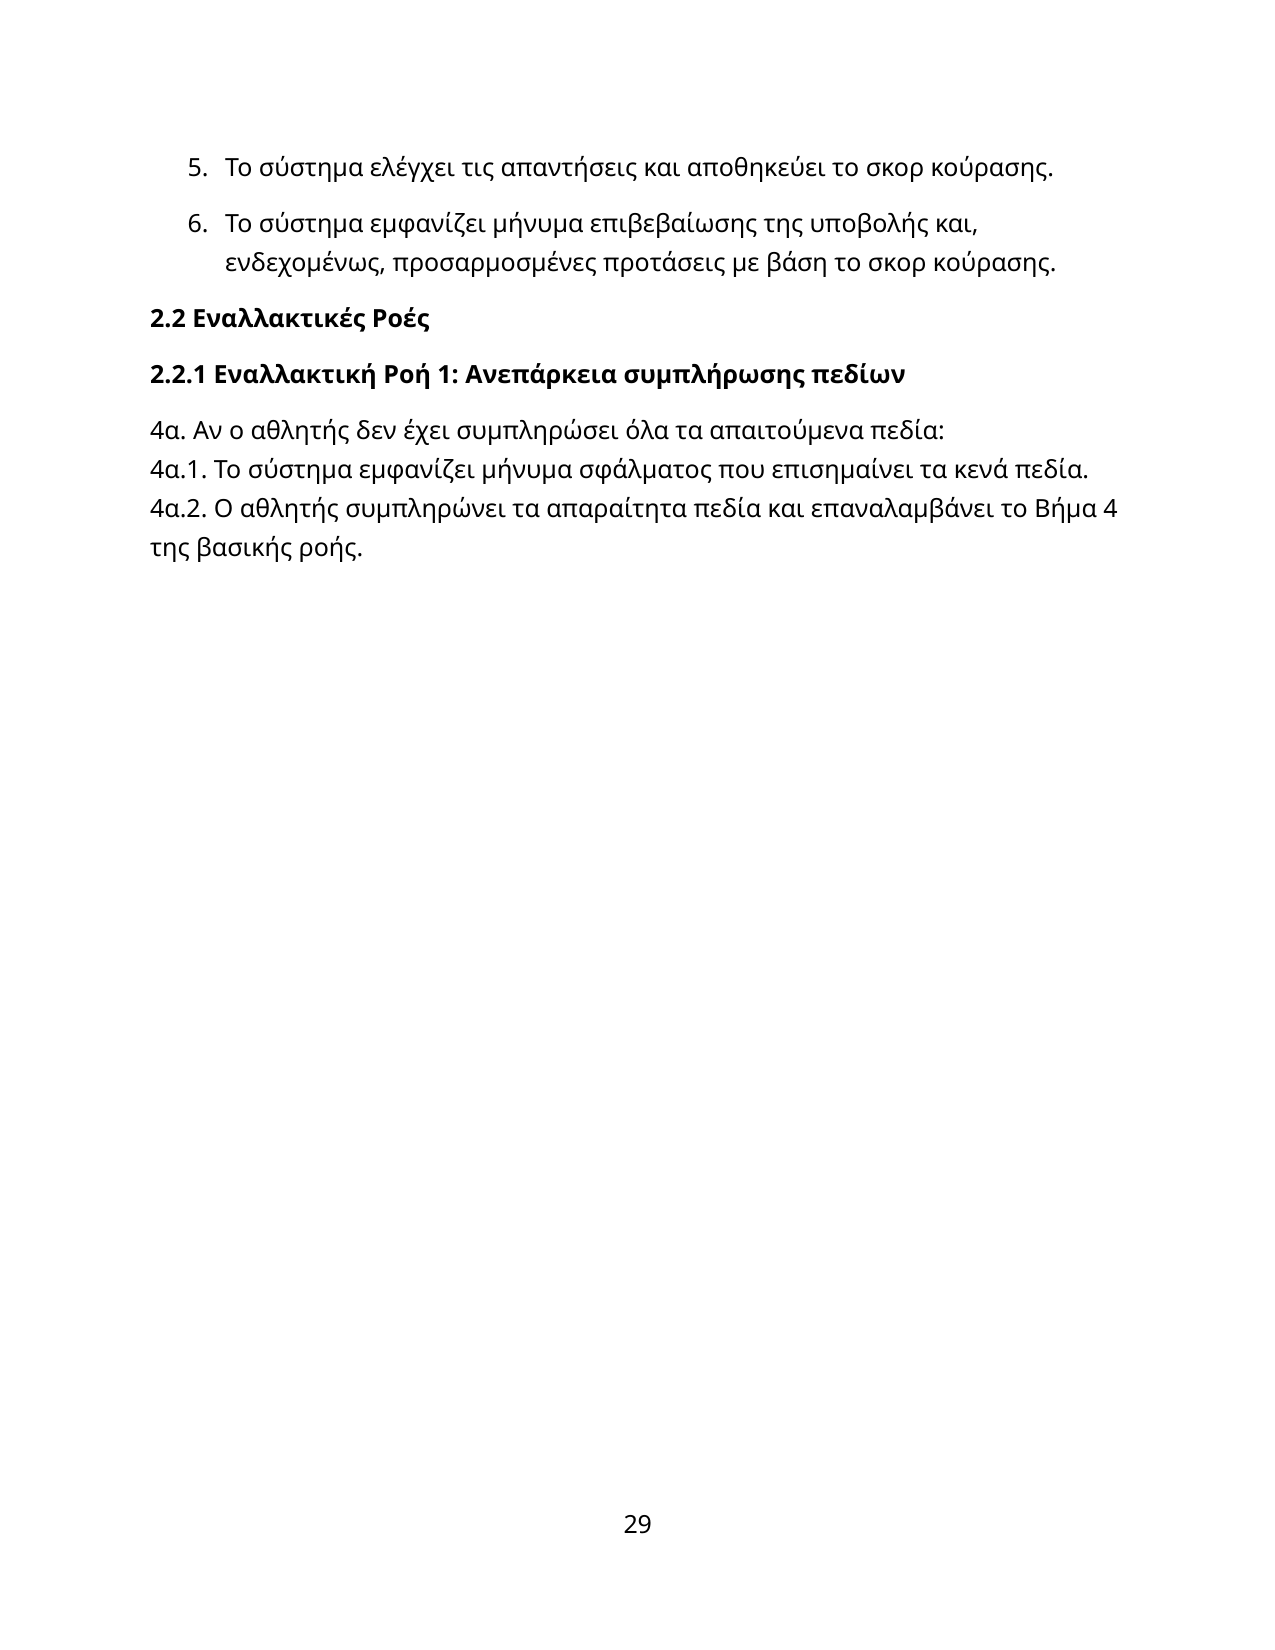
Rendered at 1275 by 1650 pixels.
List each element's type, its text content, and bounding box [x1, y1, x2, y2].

list Το σύστημα εμφανίζει μήνυμα επιβεβαίωσης της υποβολής και, ενδεχομένως, προσαρμοσμένες προτάσεις με βάση το σκορ κούρασης. [187, 206, 1125, 279]
text 2.2 Εναλλακτικές Ροές [150, 301, 1125, 335]
list Το σύστημα ελέγχει τις απαντήσεις και αποθηκεύει το σκορ κούρασης. [187, 150, 1125, 184]
text 4α. Αν ο αθλητής δεν έχει συμπληρώσει όλα τα απαιτούμενα πεδία: 4α.1. Το σύστημα εμφανίζει μήνυμα σφάλματος που επισημαίνει τα κενά πεδία. 4α.2. Ο αθλητής συμπληρώνει τα απαραίτητα πεδία και επαναλαμβάνει το Βήμα 4 της βασικής ροής. [150, 412, 1125, 564]
text 2.2.1 Εναλλακτική Ροή 1: Ανεπάρκεια συμπλήρωσης πεδίων [150, 357, 1125, 391]
